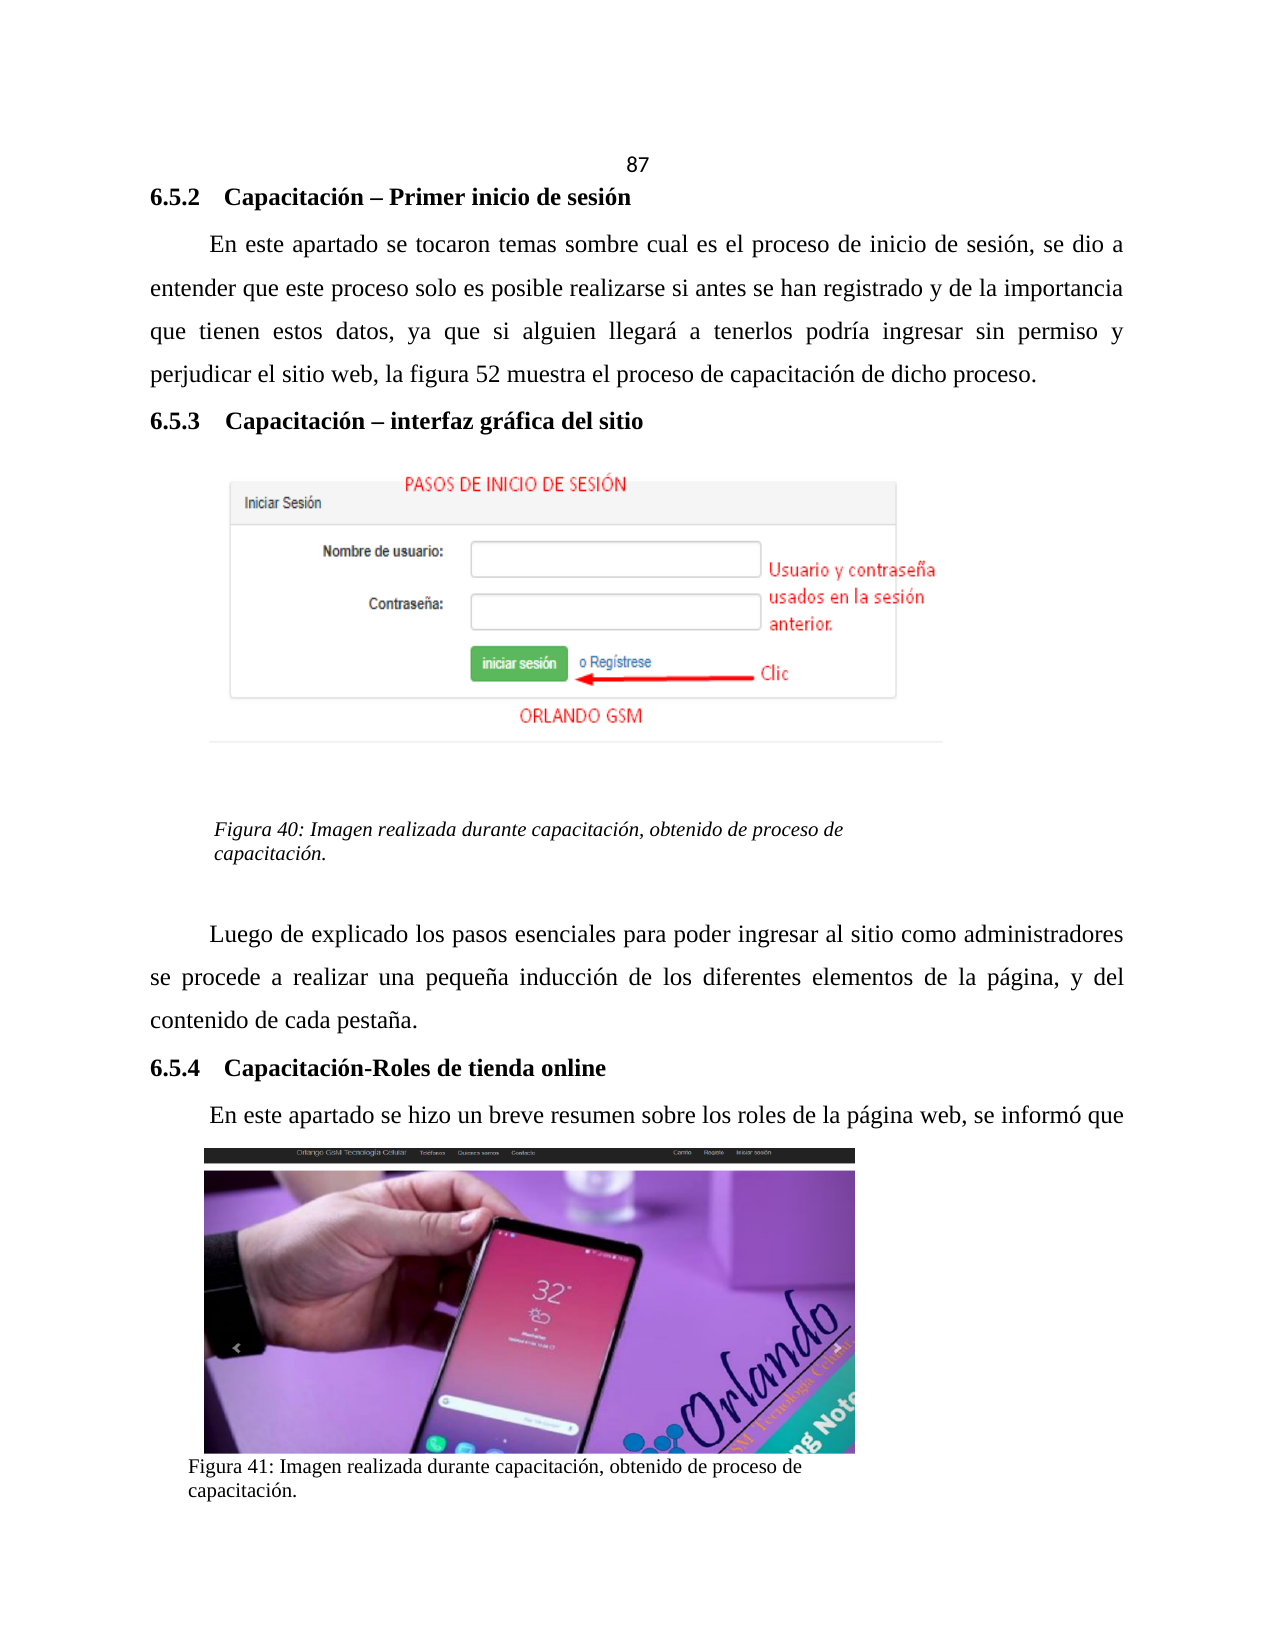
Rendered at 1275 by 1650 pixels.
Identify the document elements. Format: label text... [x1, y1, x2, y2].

picture [204, 1148, 855, 1453]
text 6.5.4 Capacitación-Roles de tienda online [150, 1053, 1125, 1081]
text En este apartado se hizo un breve resumen sobre los roles de la página web, se informó que el sitio web no registra clientes solo administradores, no se implementó el registro de usuarios puesto que se veía inconveniente ya que en el municipio de san Martín no les dan prioridad a los registros y eventualmente se olvidan las contraseñas, esto podría influir en gran medida el uso de la página web. [150, 1100, 1125, 1129]
picture [209, 463, 943, 757]
subtitle 6.5.2 Capacitación – Primer inicio de sesión [150, 182, 1125, 211]
subtitle Capacitación – interfaz gráfica del sitio [150, 406, 1125, 435]
text En este apartado se tocaron temas sombre cual es el proceso de inicio de sesión, se dio a entender que este proceso solo es posible realizarse si antes se han registrado y de la importancia que tienen estos datos, ya que si alguien llegará a tenerlos podría ingresar sin permiso y perjudicar el sitio web, la figura 52 muestra el proceso de capacitación de dicho proceso. [150, 229, 1125, 388]
